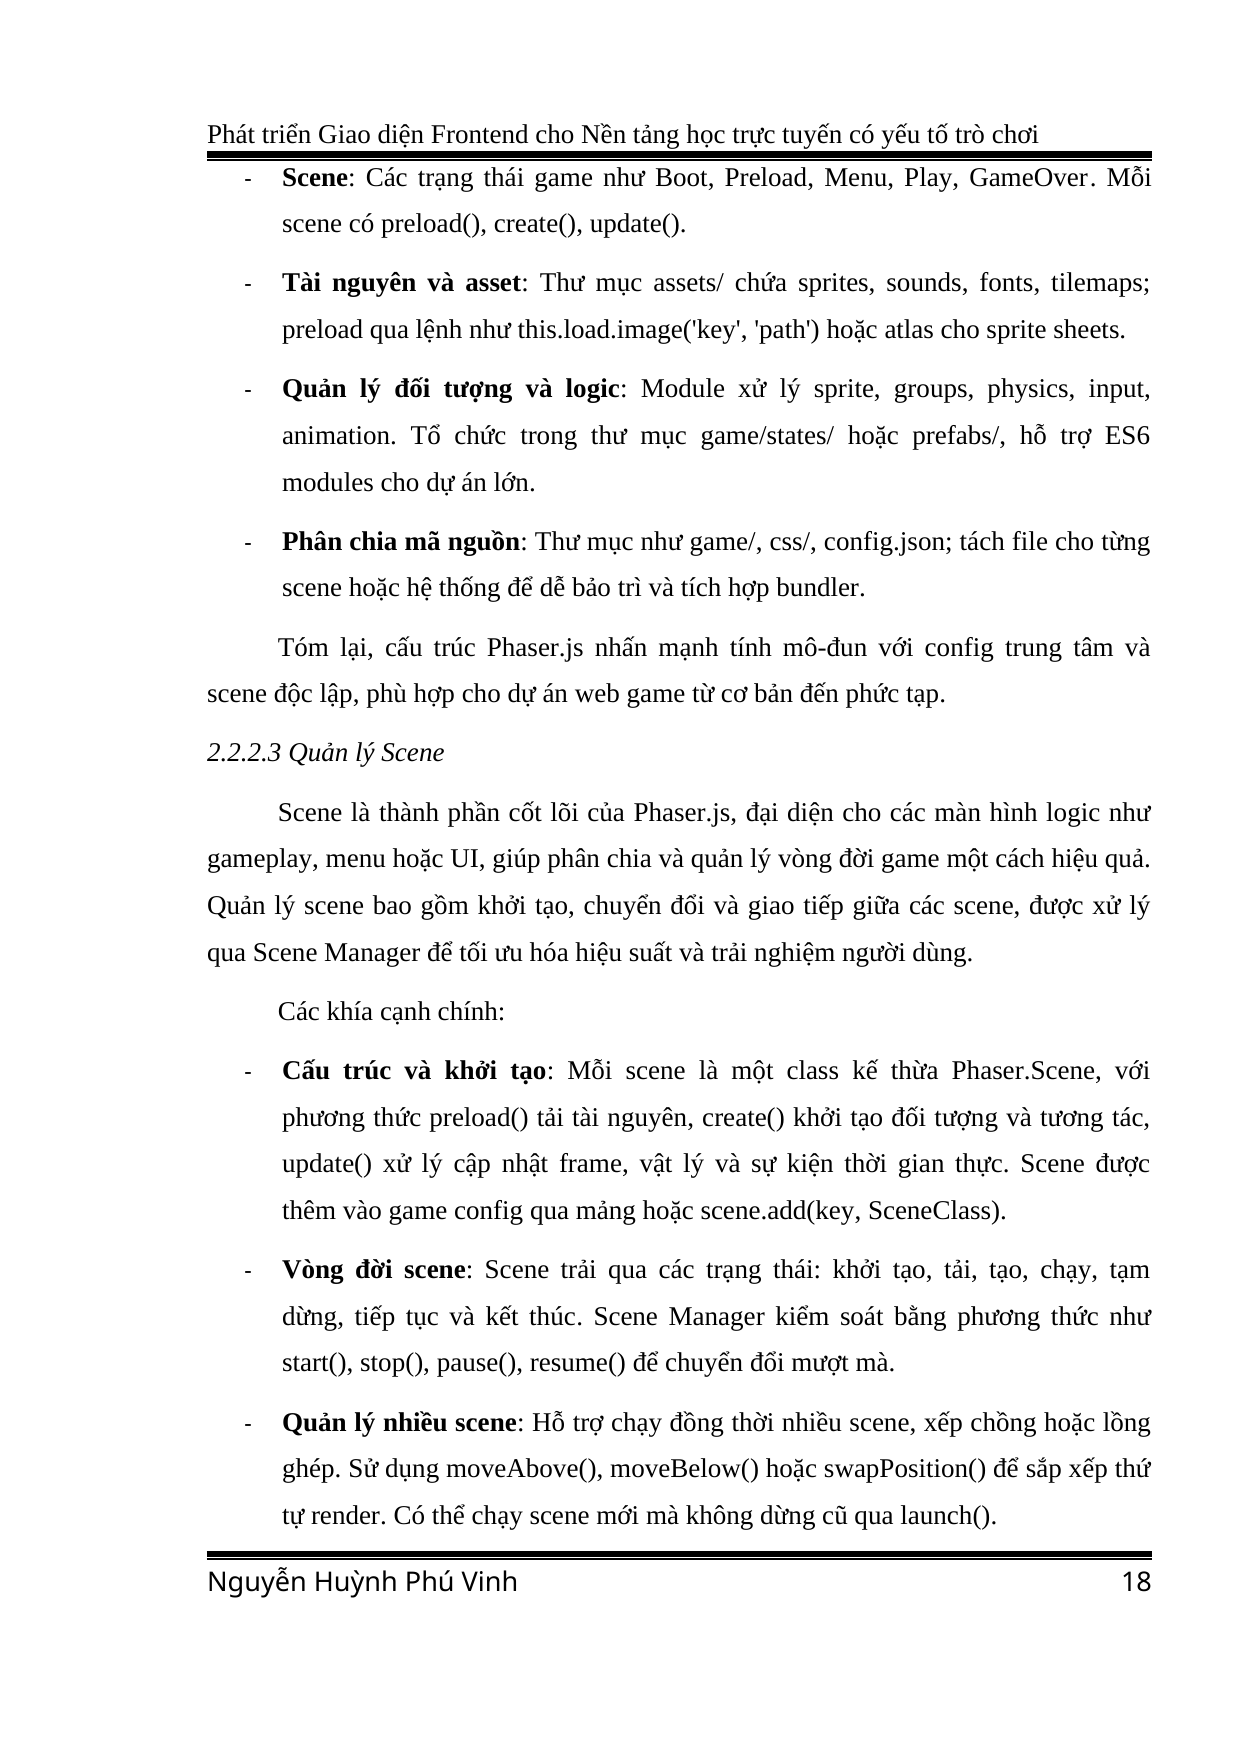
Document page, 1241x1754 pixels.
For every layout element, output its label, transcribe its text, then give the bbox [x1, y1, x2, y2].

text Các khía cạnh chính: [207, 995, 1152, 1026]
list Quản lý nhiều scene: Hỗ trợ chạy đồng thời nhiều scene, xếp chồng hoặc lồng ghép. Sử dụng moveAbove(), moveBelow() hoặc swapPosition() để sắp xếp thứ tự render. Có thể chạy scene mới mà không dừng cũ qua launch().​ [244, 1406, 1152, 1530]
text Scene là thành phần cốt lõi của Phaser.js, đại diện cho các màn hình logic như gameplay, menu hoặc UI, giúp phân chia và quản lý vòng đời game một cách hiệu quả. Quản lý scene bao gồm khởi tạo, chuyển đổi và giao tiếp giữa các scene, được xử lý qua Scene Manager để tối ưu hóa hiệu suất và trải nghiệm người dùng.​ [207, 796, 1152, 967]
list Cấu trúc và khởi tạo: Mỗi scene là một class kế thừa Phaser.Scene, với phương thức preload() tải tài nguyên, create() khởi tạo đối tượng và tương tác, update() xử lý cập nhật frame, vật lý và sự kiện thời gian thực. Scene được thêm vào game config qua mảng hoặc scene.add(key, SceneClass).​ [244, 1054, 1152, 1225]
list Vòng đời scene: Scene trải qua các trạng thái: khởi tạo, tải, tạo, chạy, tạm dừng, tiếp tục và kết thúc. Scene Manager kiểm soát bằng phương thức như start(), stop(), pause(), resume() để chuyển đổi mượt mà. [244, 1253, 1152, 1378]
list Quản lý đối tượng và logic: Module xử lý sprite, groups, physics, input, animation. Tổ chức trong thư mục game/states/ hoặc prefabs/, hỗ trợ ES6 modules cho dự án lớn.​ [244, 372, 1152, 497]
list Phân chia mã nguồn: Thư mục như game/, css/, config.json; tách file cho từng scene hoặc hệ thống để dễ bảo trì và tích hợp bundler.​ [244, 525, 1152, 603]
text Tóm lại, cấu trúc Phaser.js nhấn mạnh tính mô-đun với config trung tâm và scene độc lập, phù hợp cho dự án web game từ cơ bản đến phức tạp.​ [207, 631, 1152, 708]
subtitle Quản lý Scene [207, 737, 1152, 768]
list Tài nguyên và asset: Thư mục assets/ chứa sprites, sounds, fonts, tilemaps; preload qua lệnh như this.load.image('key', 'path') hoặc atlas cho sprite sheets.​ [244, 267, 1152, 344]
list Scene: Các trạng thái game như Boot, Preload, Menu, Play, GameOver. Mỗi scene có preload(), create(), update().​ [244, 161, 1152, 238]
